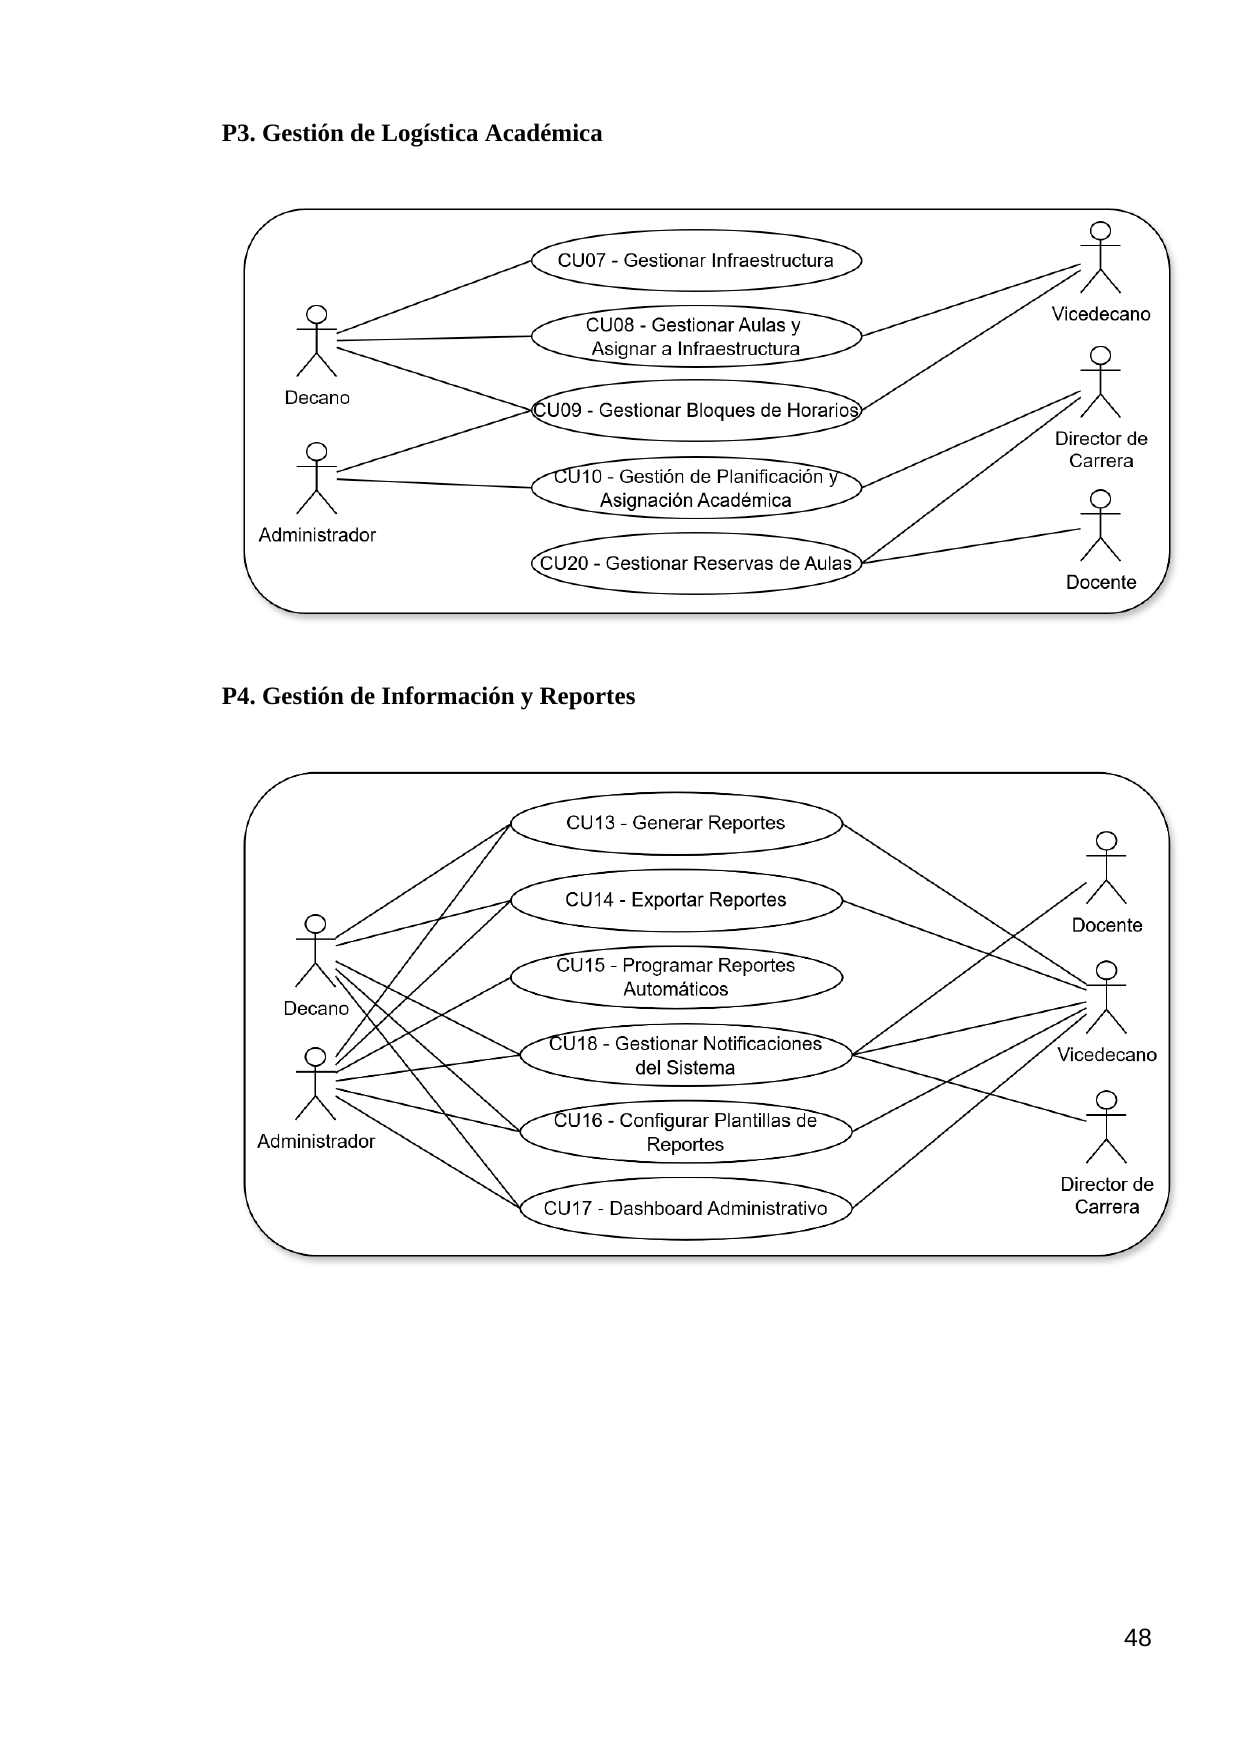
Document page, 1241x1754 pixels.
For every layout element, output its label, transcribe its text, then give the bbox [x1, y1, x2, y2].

text P3. Gestión de Logística Académica [222, 118, 1152, 147]
picture [221, 186, 1197, 642]
picture [221, 749, 1197, 1285]
text P4. Gestión de Información y Reportes [222, 681, 1152, 710]
